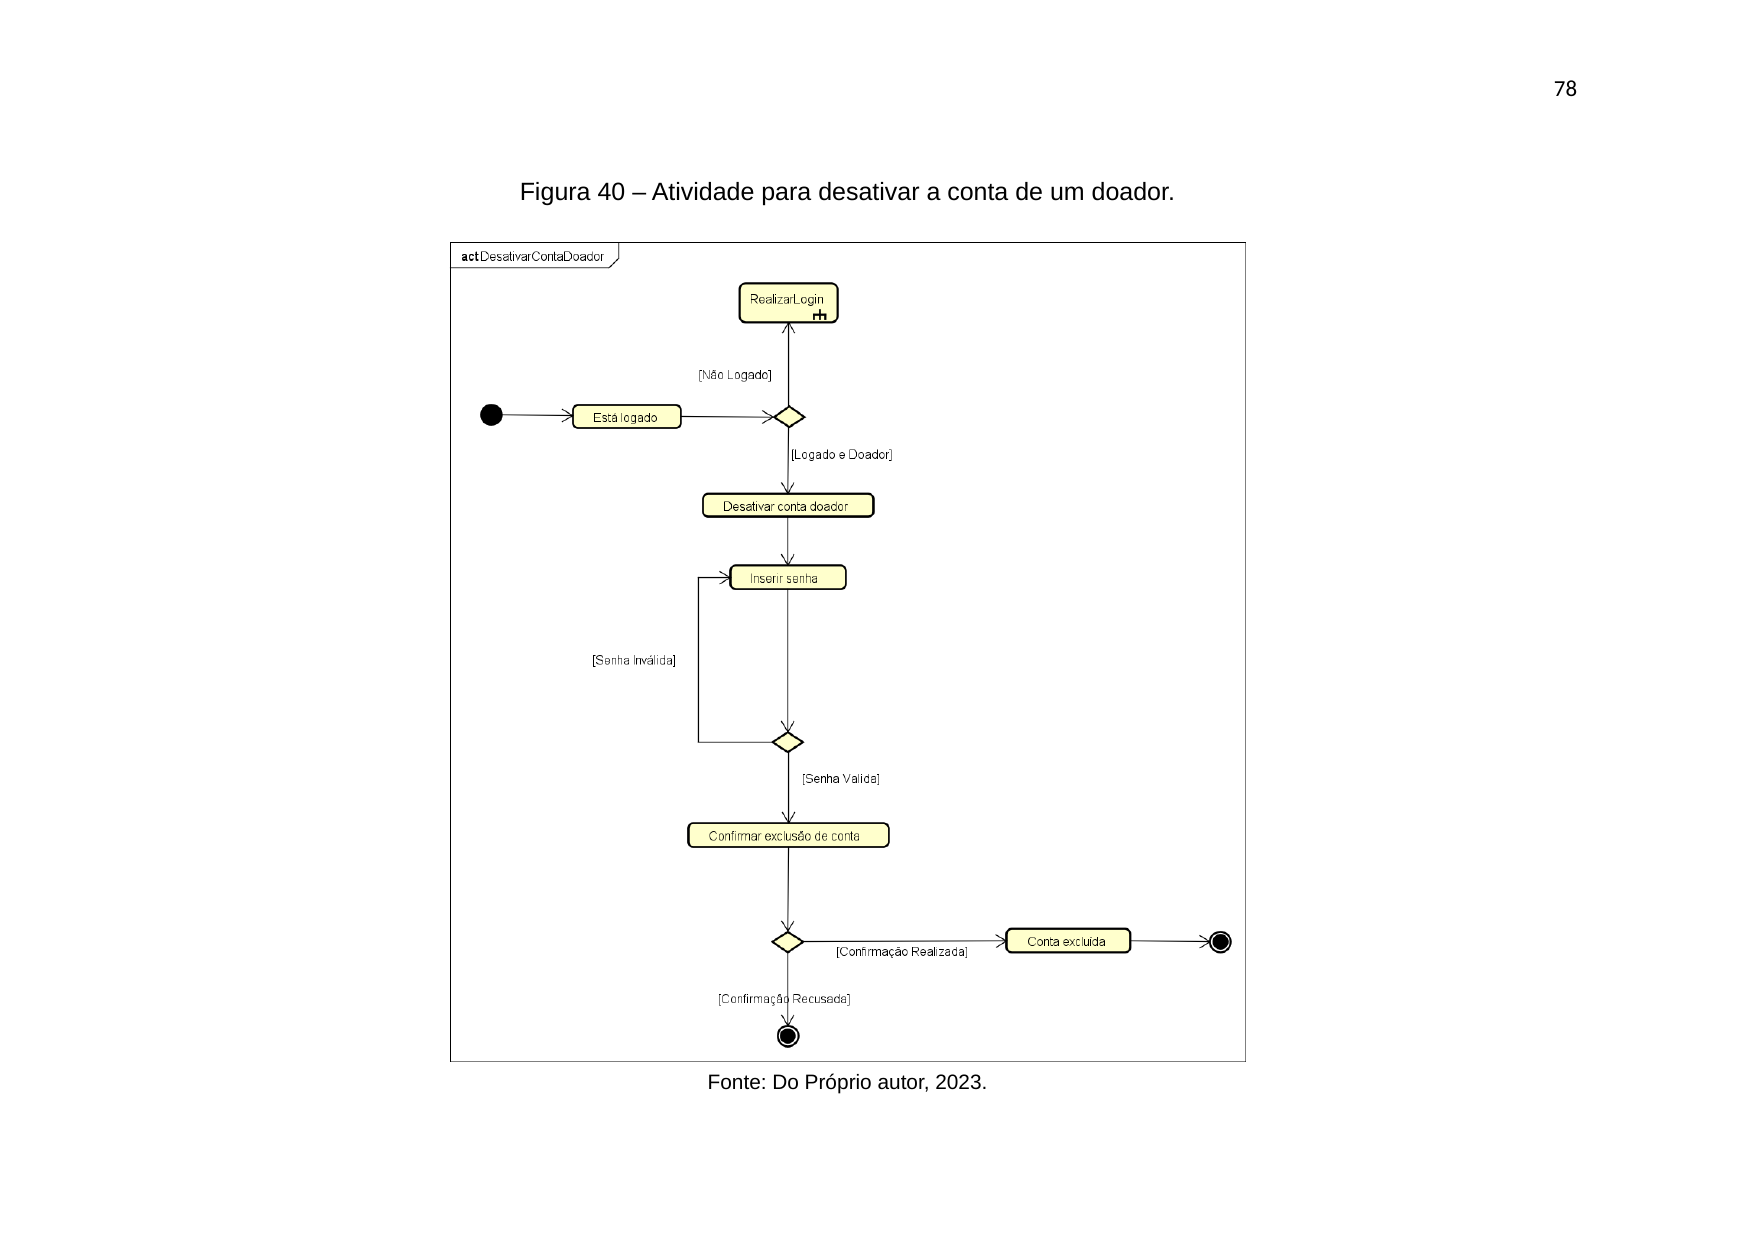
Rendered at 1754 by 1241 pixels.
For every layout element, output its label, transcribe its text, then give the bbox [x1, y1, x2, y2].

picture [440, 232, 1255, 1071]
text Figura 40 – Atividade para desativar a conta de um doador. [118, 177, 1577, 206]
text Fonte: Do Próprio autor, 2023. [118, 1070, 1577, 1094]
